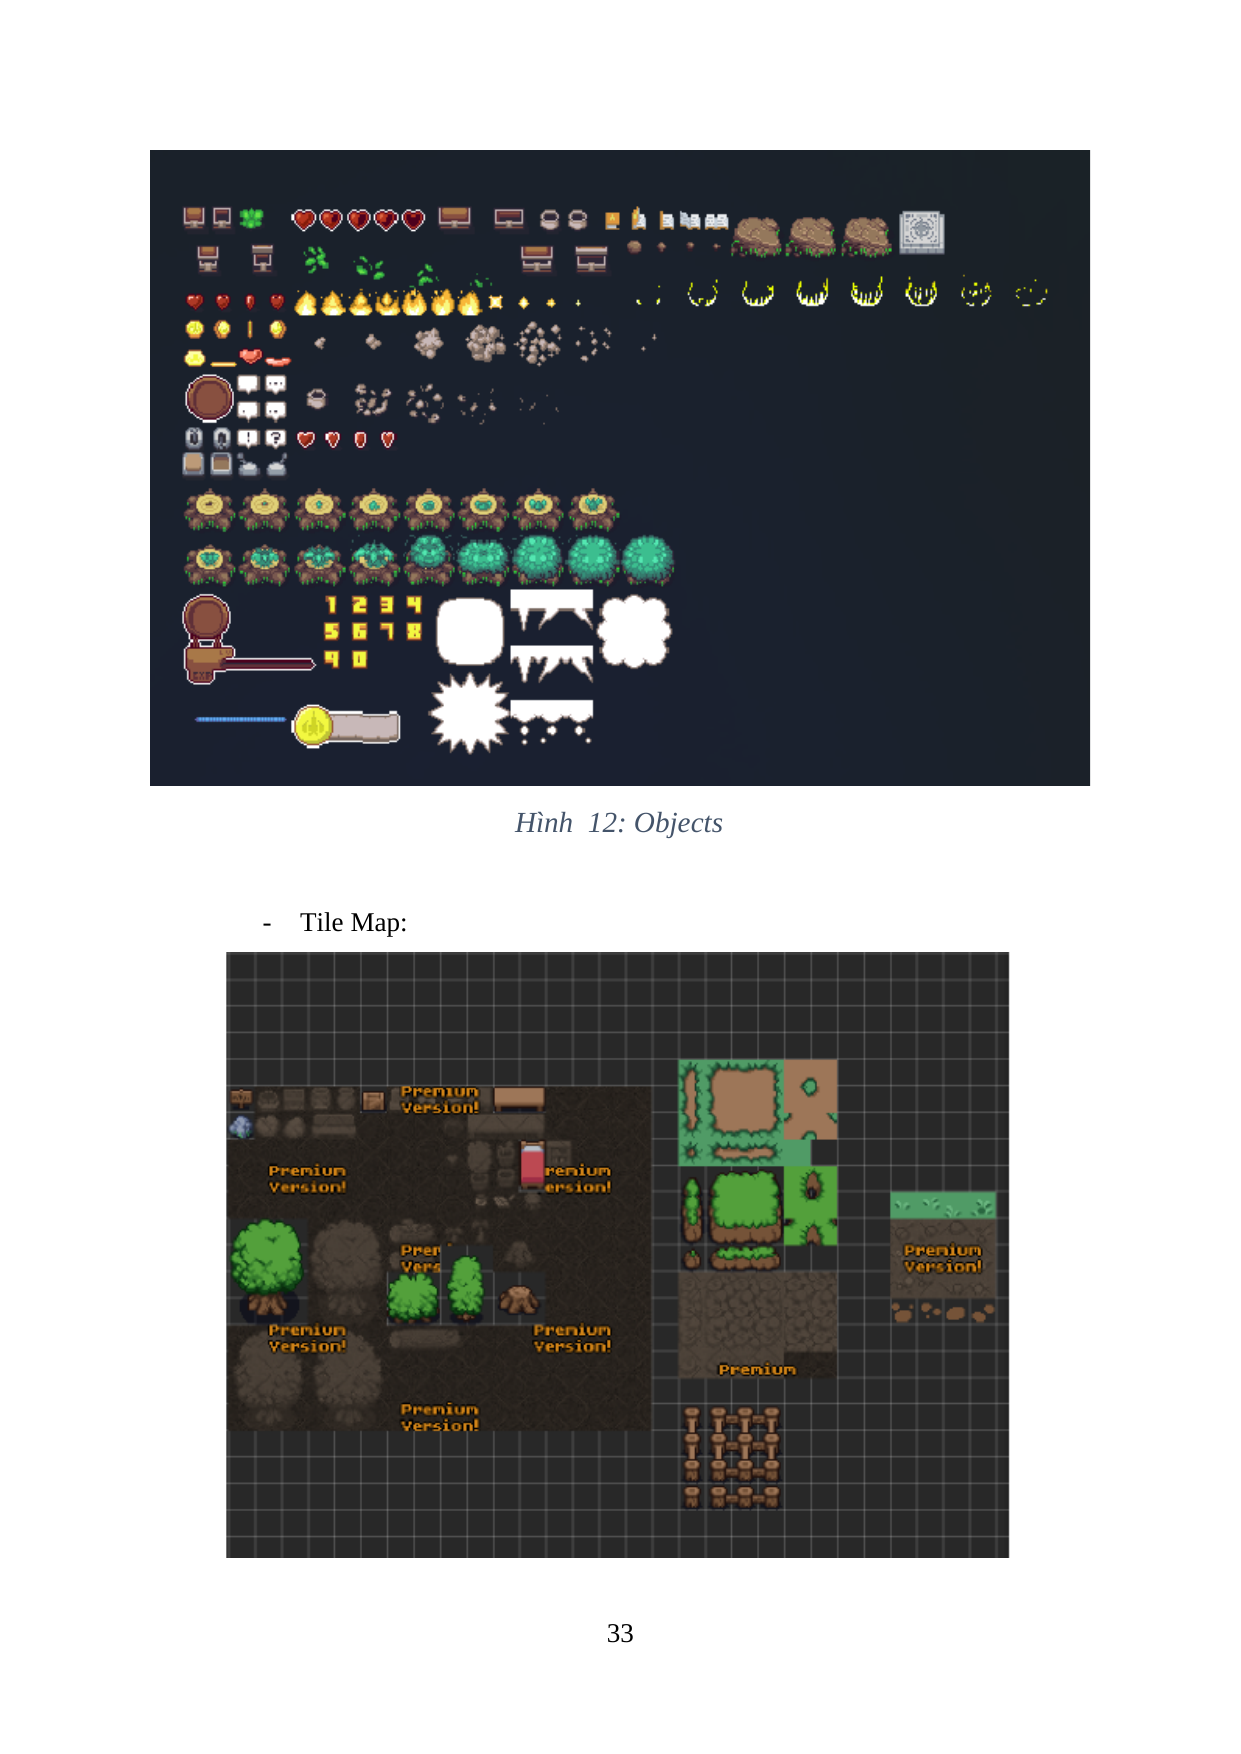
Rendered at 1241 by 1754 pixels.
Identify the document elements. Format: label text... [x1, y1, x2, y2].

picture [150, 150, 1091, 786]
picture [226, 952, 1014, 1558]
list Tile Map: [262, 906, 1090, 937]
text Hình 12: Objects [150, 805, 1090, 838]
